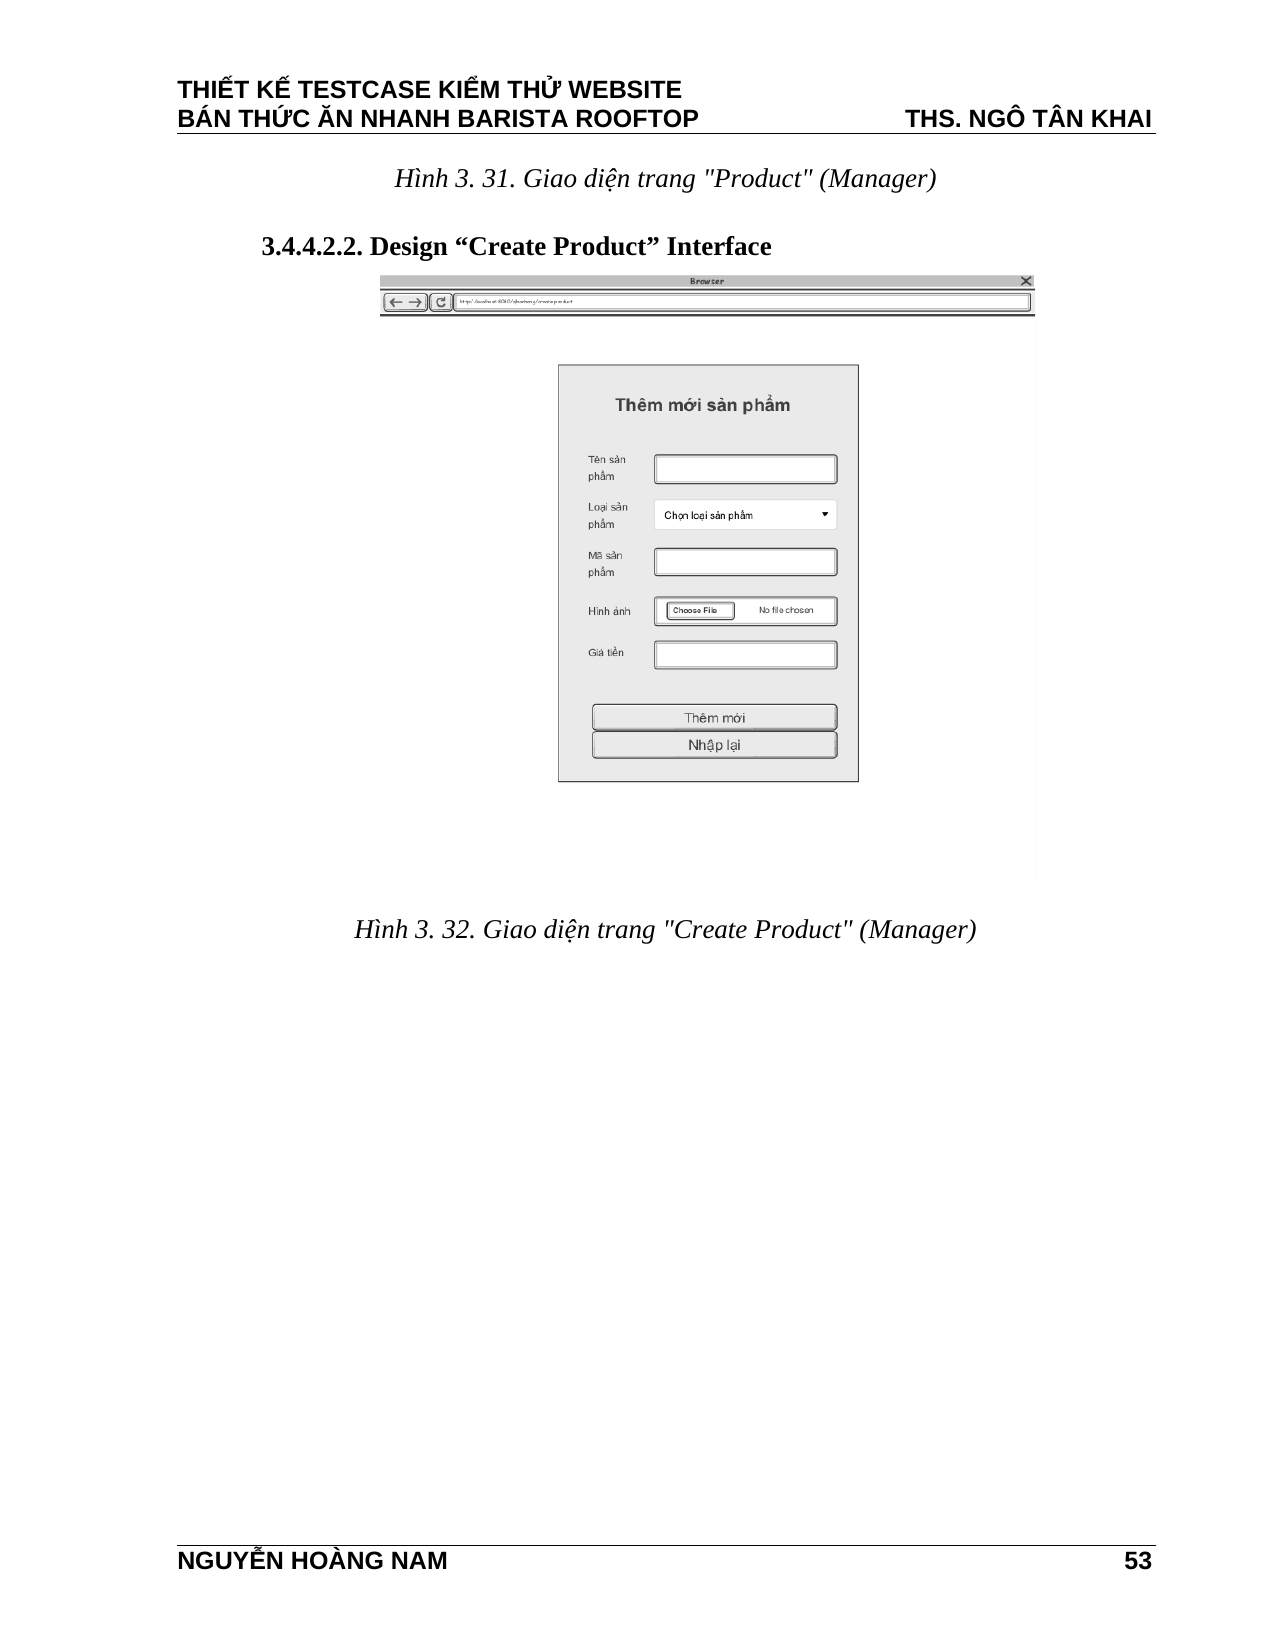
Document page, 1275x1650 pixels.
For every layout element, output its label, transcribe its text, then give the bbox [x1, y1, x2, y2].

subtitle 3.4.4.2.2. Design “Create Product” Interface [261, 229, 1156, 261]
picture [380, 275, 1035, 882]
text Hình 3. 31. Giao diện trang "Product" (Manager) [177, 162, 1156, 193]
